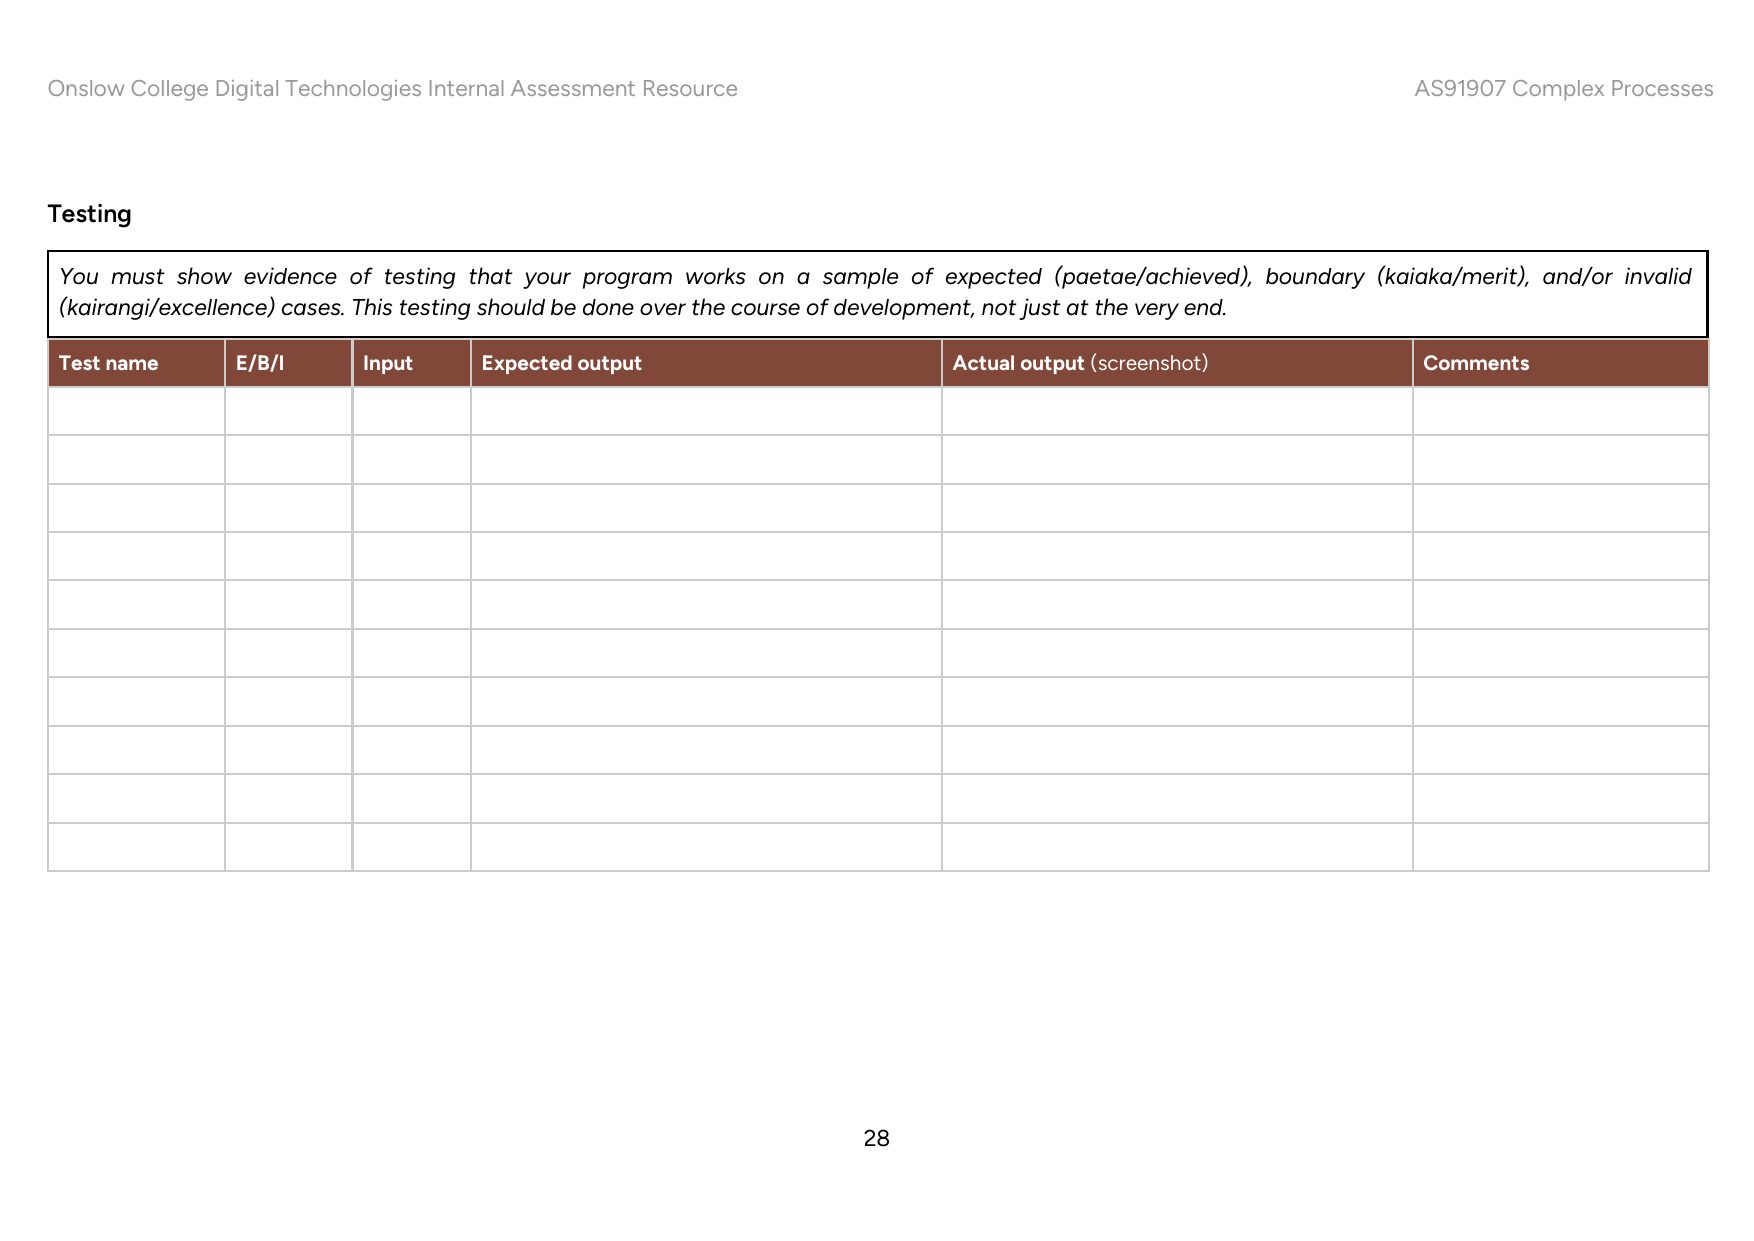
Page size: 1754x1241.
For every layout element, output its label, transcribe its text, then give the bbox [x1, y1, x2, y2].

table_header You must show evidence of testing that your program works on a sample of expected (paetae/achieved), boundary (kaiaka/merit), and/or invalid (kairangi/excellence) cases. This testing should be done over the course of development, not just at the very end. [49, 252, 1706, 336]
table_cell [1414, 775, 1708, 822]
table_cell [472, 388, 941, 434]
table_cell [49, 436, 224, 482]
table_cell [226, 775, 351, 822]
table_cell [354, 630, 470, 676]
table_cell [1414, 630, 1708, 676]
table_header Input [354, 340, 470, 386]
subtitle Testing [47, 198, 1707, 228]
table_cell [49, 581, 224, 628]
table_cell [472, 533, 941, 579]
table_header E/B/I [226, 340, 351, 386]
table_cell [472, 727, 941, 773]
table_cell [226, 388, 351, 434]
table_cell [49, 388, 224, 434]
table_cell [943, 678, 1412, 725]
table_cell [354, 678, 470, 725]
table_cell [354, 388, 470, 434]
table_cell [226, 678, 351, 725]
table_cell [472, 678, 941, 725]
table_cell [472, 630, 941, 676]
table_cell [354, 436, 470, 482]
table_cell [472, 485, 941, 531]
table_cell [354, 581, 470, 628]
table_header Actual output (screenshot) [943, 340, 1412, 386]
table_cell [354, 775, 470, 822]
table_cell [354, 533, 470, 579]
table_cell [1414, 436, 1708, 482]
table_cell [943, 775, 1412, 822]
table_cell [1414, 388, 1708, 434]
table_header Comments [1414, 340, 1708, 386]
table_cell [943, 533, 1412, 579]
table_cell [1414, 581, 1708, 628]
table_cell [943, 824, 1412, 870]
table_cell [49, 485, 224, 531]
table_header Test name [49, 340, 224, 386]
table_cell [943, 388, 1412, 434]
table_cell [943, 630, 1412, 676]
table_cell [943, 581, 1412, 628]
table_cell [49, 824, 224, 870]
table_cell [226, 436, 351, 482]
table_cell [226, 581, 351, 628]
table_cell [1414, 485, 1708, 531]
table_cell [1414, 727, 1708, 773]
table_cell [354, 824, 470, 870]
table_cell [354, 727, 470, 773]
table_cell [226, 533, 351, 579]
table_cell [354, 485, 470, 531]
table_cell [49, 533, 224, 579]
table_cell [226, 824, 351, 870]
table_cell [1414, 678, 1708, 725]
table_cell [472, 436, 941, 482]
table_cell [49, 678, 224, 725]
table_cell [1414, 533, 1708, 579]
table_cell [49, 630, 224, 676]
table_header Expected output [472, 340, 941, 386]
table_cell [226, 727, 351, 773]
table_cell [49, 727, 224, 773]
table_cell [226, 485, 351, 531]
table_cell [472, 581, 941, 628]
table_cell [943, 436, 1412, 482]
table_cell [472, 775, 941, 822]
table_cell [943, 727, 1412, 773]
table_cell [226, 630, 351, 676]
table_cell [1414, 824, 1708, 870]
table_cell [943, 485, 1412, 531]
table_cell [472, 824, 941, 870]
table_cell [49, 775, 224, 822]
